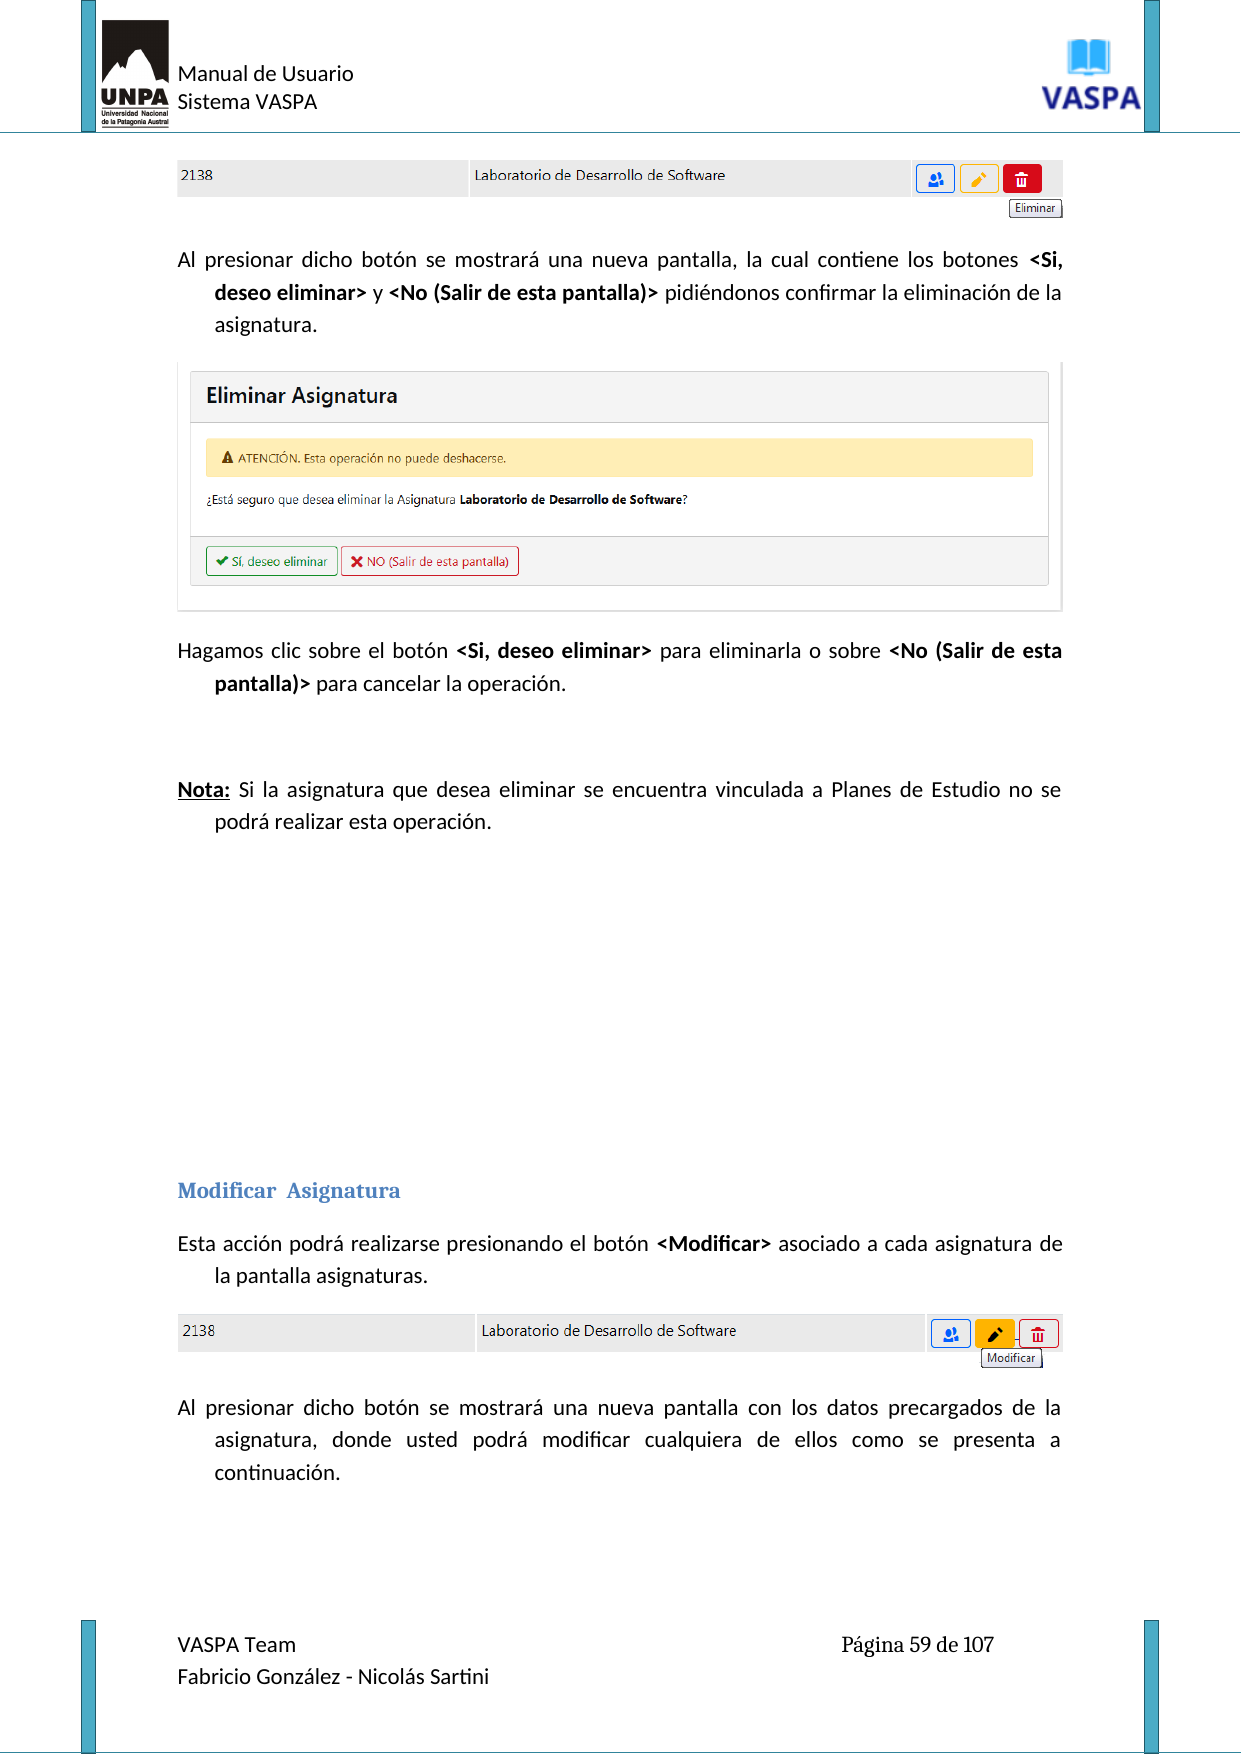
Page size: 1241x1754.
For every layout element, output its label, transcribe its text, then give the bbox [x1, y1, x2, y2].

picture [1036, 19, 1146, 129]
picture [177, 362, 1063, 612]
picture [100, 18, 170, 129]
text Nota: Si la asignatura que desea eliminar se encuentra vinculada a Planes de Estudio no se podrá realizar esta operación. [177, 775, 1063, 835]
text Esta acción podrá realizarse presionando el botón <Modificar> asociado a cada asignatura de la pantalla asignaturas. [177, 1229, 1063, 1289]
text Al presionar dicho botón se mostrará una nueva pantalla, la cual contiene los botones <Si, deseo eliminar> y <No (Salir de esta pantalla)> pidiéndonos confirmar la eliminación de la asignatura. [177, 245, 1063, 338]
text Al presionar dicho botón se mostrará una nueva pantalla con los datos precargados de la asignatura, donde usted podrá modificar cualquiera de ellos como se presenta a continuación. [177, 1393, 1063, 1486]
picture [177, 1314, 1063, 1369]
text Hagamos clic sobre el botón <Si, deseo eliminar> para eliminarla o sobre <No (Salir de esta pantalla)> para cancelar la operación. [177, 636, 1063, 697]
text Modificar Asignatura [177, 1178, 1063, 1204]
picture [177, 160, 1063, 221]
